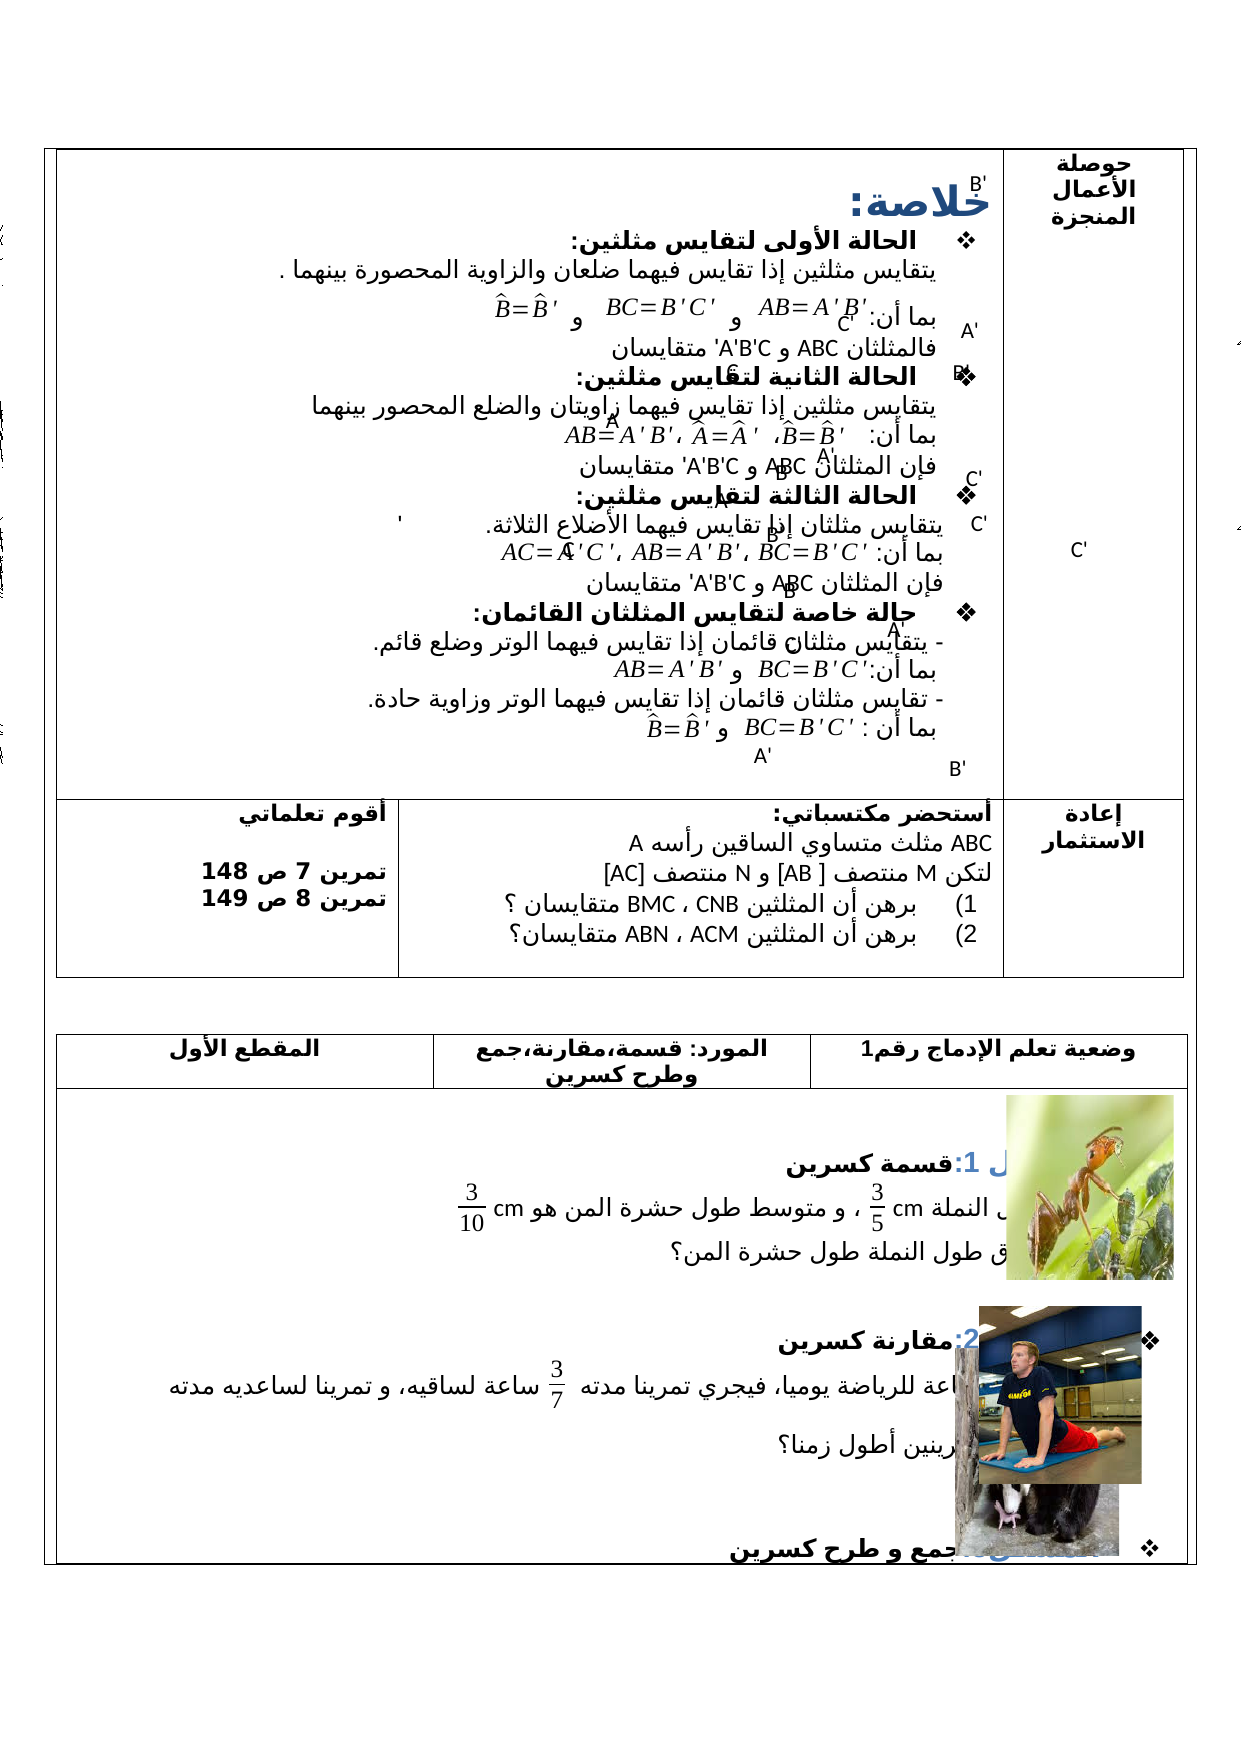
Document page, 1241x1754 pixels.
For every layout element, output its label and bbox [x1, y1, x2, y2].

picture [1006, 1095, 1174, 1280]
table_header [45, 149, 1196, 1564]
picture [955, 1306, 1142, 1556]
